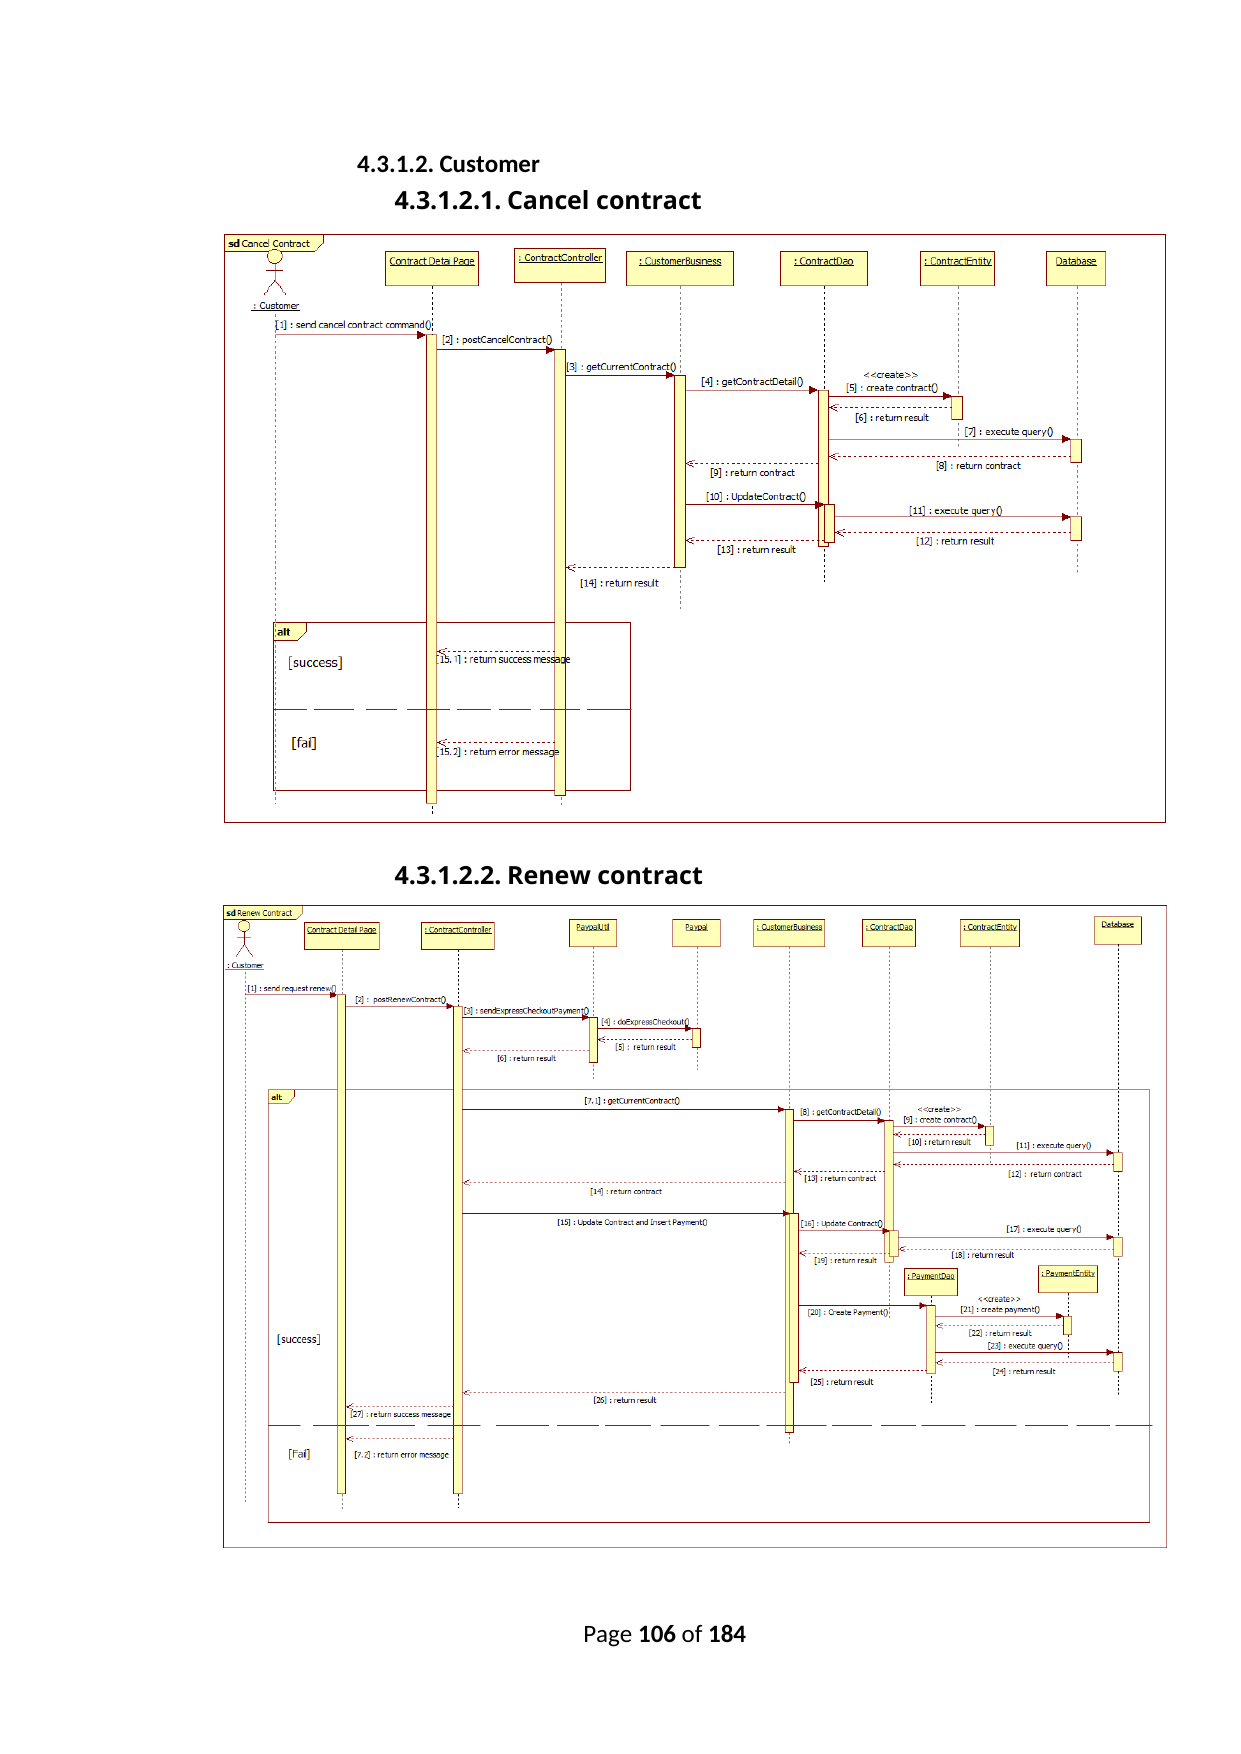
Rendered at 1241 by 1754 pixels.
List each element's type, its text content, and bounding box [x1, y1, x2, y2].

subtitle Cancel contract [394, 182, 1122, 216]
picture [206, 891, 1180, 1561]
picture [206, 216, 1182, 839]
subtitle Renew contract [394, 857, 1122, 891]
subtitle Customer [357, 148, 1122, 178]
